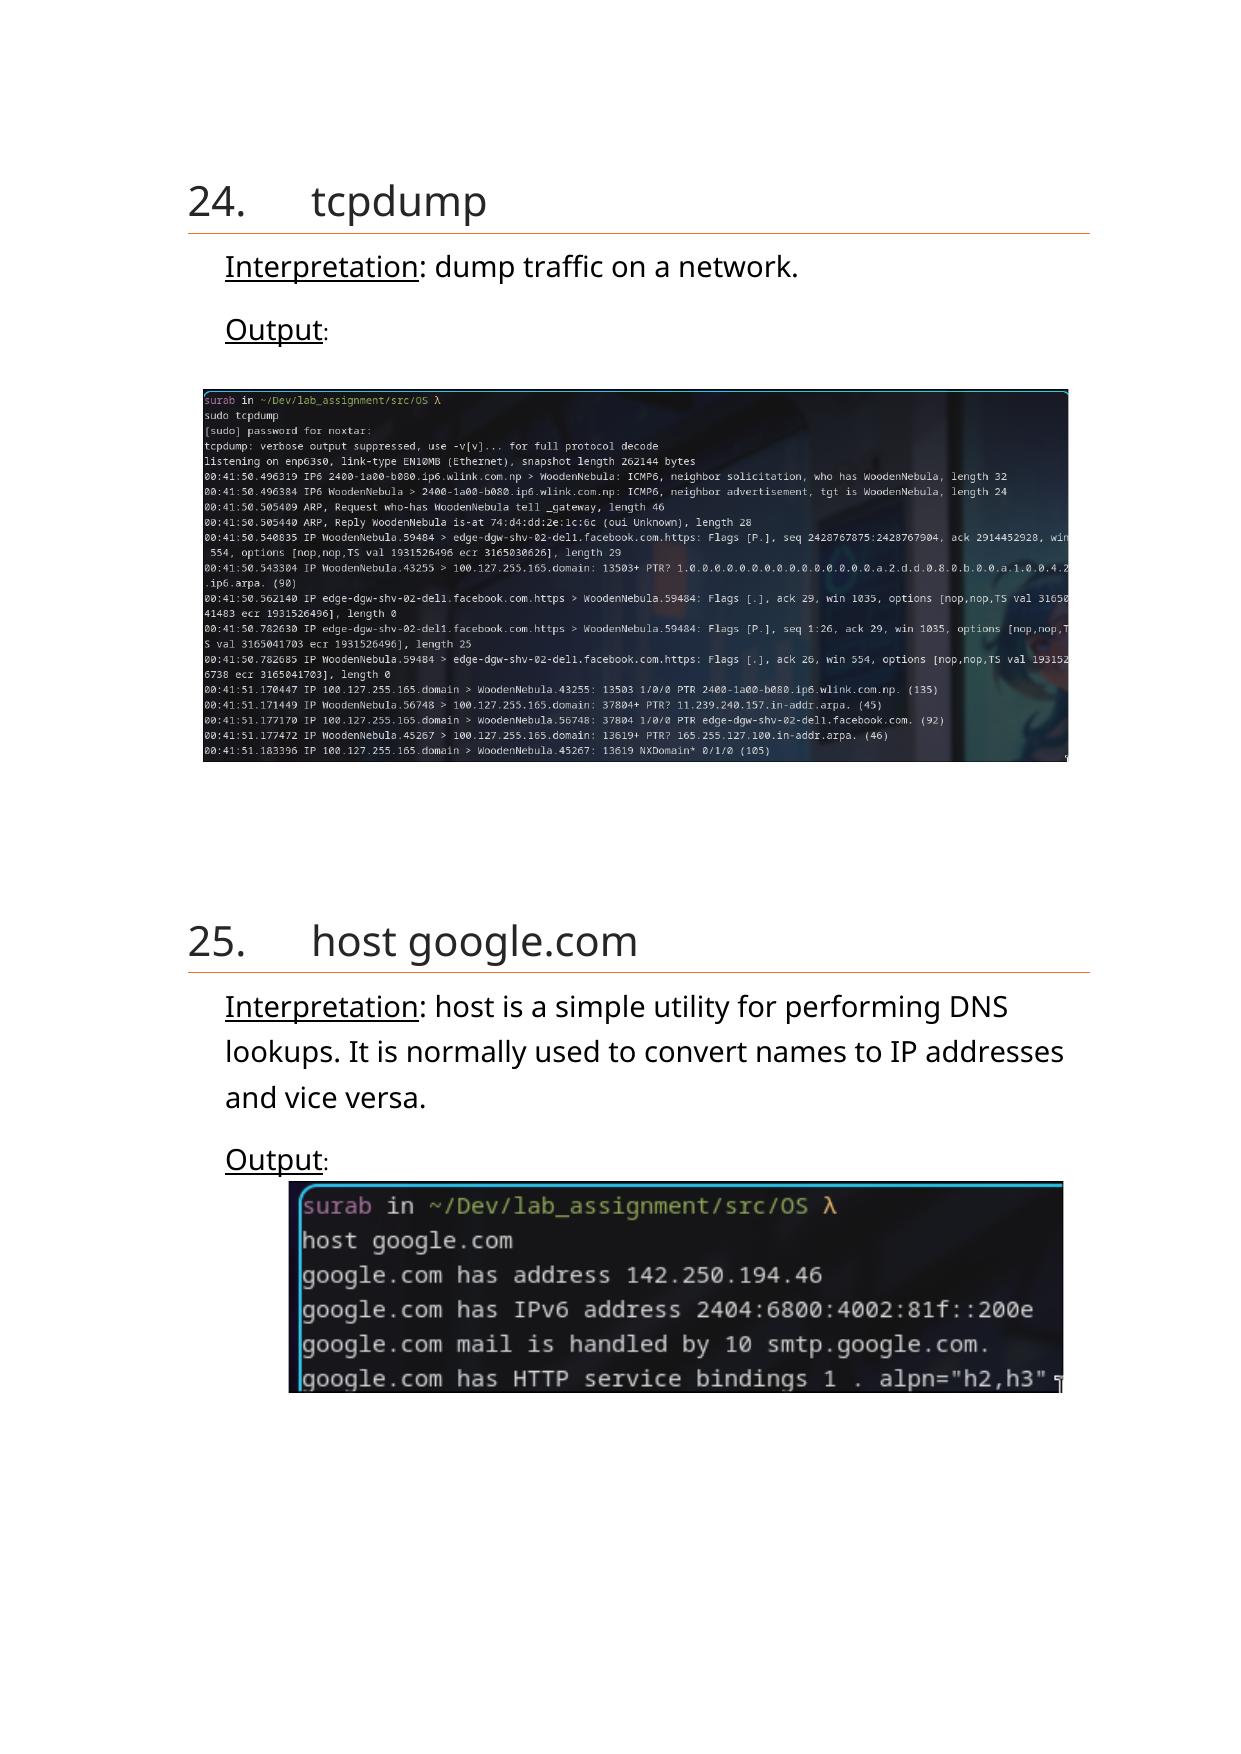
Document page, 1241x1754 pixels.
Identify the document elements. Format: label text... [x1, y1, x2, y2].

picture [288, 1181, 1064, 1393]
subtitle host google.com [187, 912, 1090, 973]
picture [203, 389, 1069, 762]
text Output: [225, 309, 1090, 348]
text Interpretation: host is a simple utility for performing DNS lookups. It is normally used to convert names to IP addresses and vice versa. [225, 986, 1090, 1117]
subtitle tcpdump [187, 172, 1090, 234]
text Interpretation: dump traffic on a network. [225, 247, 1090, 286]
text Output: [225, 1139, 1090, 1179]
